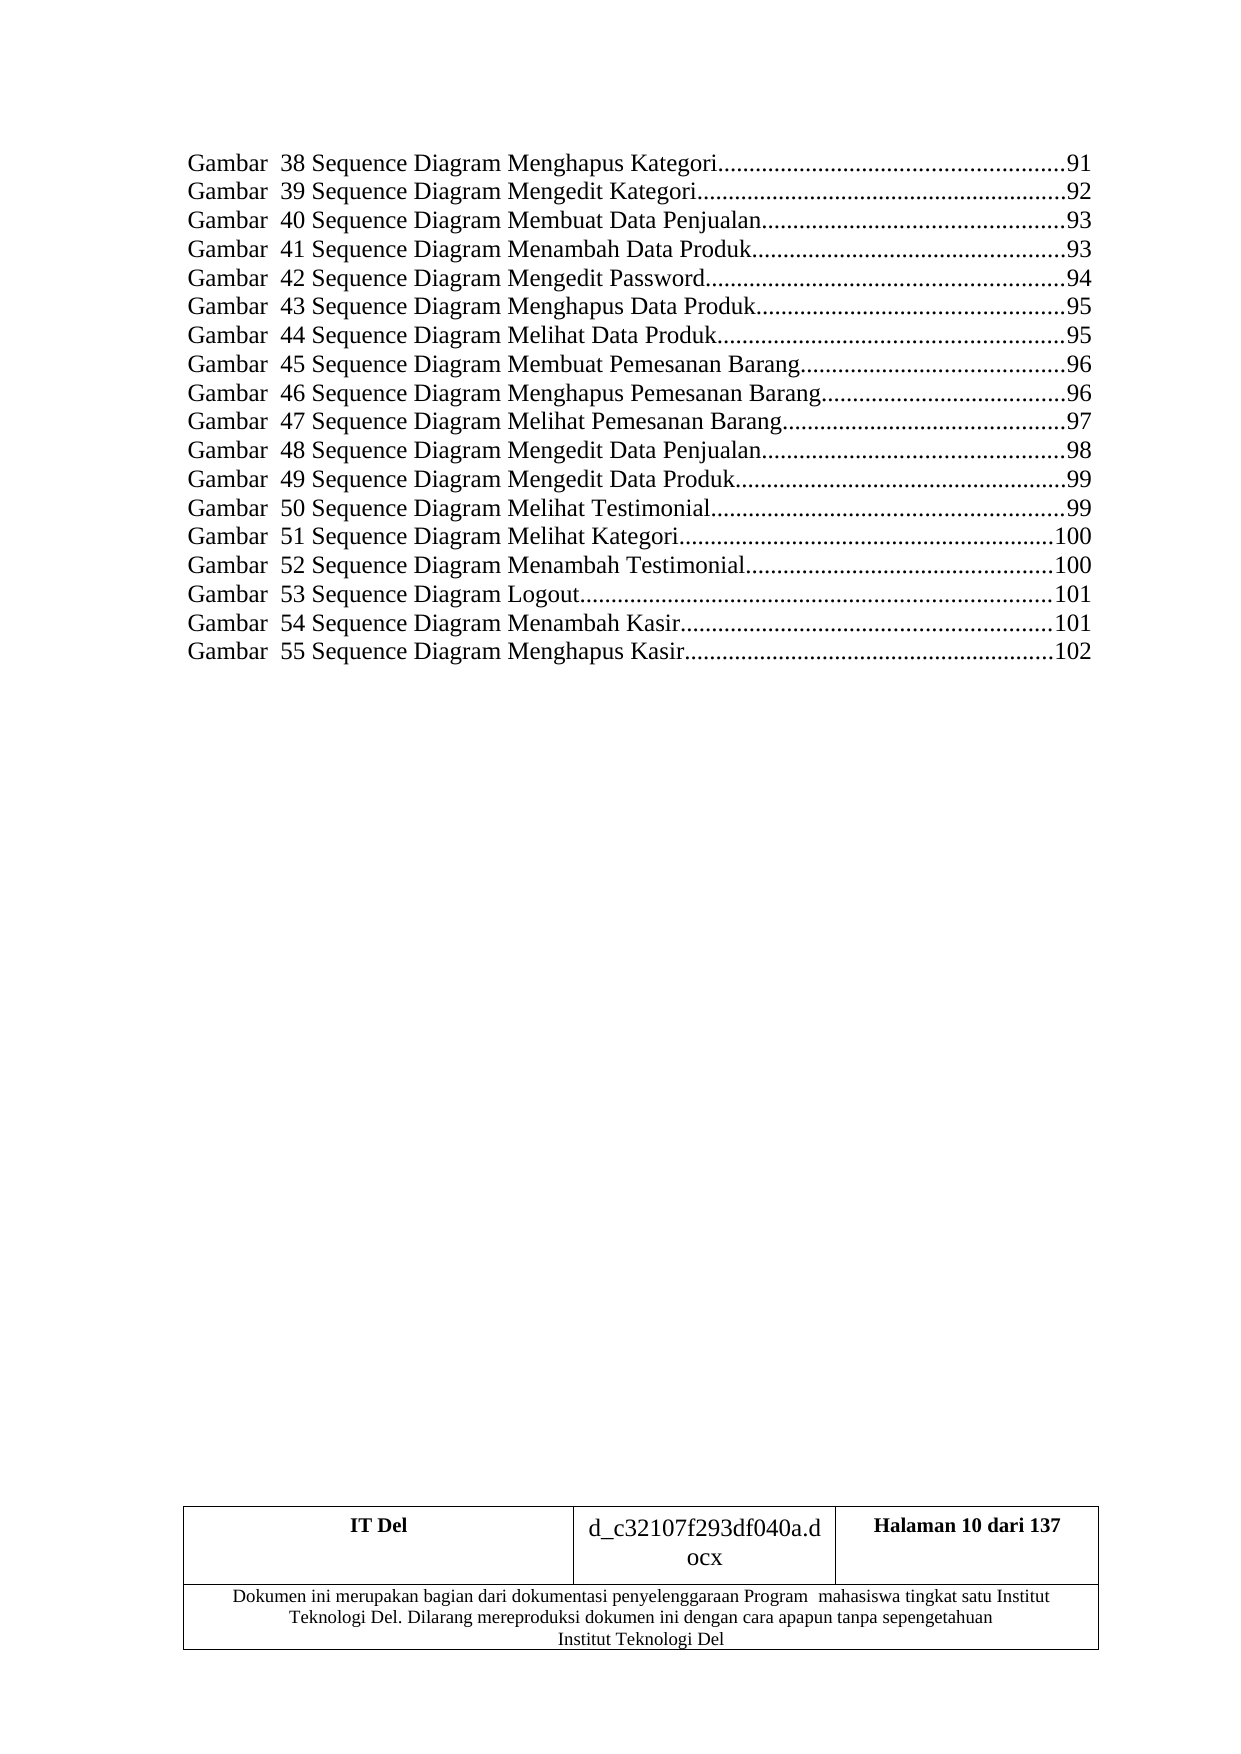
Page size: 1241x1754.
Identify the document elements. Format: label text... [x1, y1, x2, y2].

text Gambar 44 Sequence Diagram Melihat Data Produk 95 [187, 320, 1092, 349]
text Gambar 49 Sequence Diagram Mengedit Data Produk 99 [187, 464, 1092, 493]
text Gambar 52 Sequence Diagram Menambah Testimonial 100 [187, 550, 1092, 579]
text Gambar 54 Sequence Diagram Menambah Kasir 101 [187, 608, 1092, 636]
text Gambar 42 Sequence Diagram Mengedit Password 94 [187, 263, 1092, 291]
text Gambar 39 Sequence Diagram Mengedit Kategori 92 [187, 176, 1092, 205]
text Gambar 55 Sequence Diagram Menghapus Kasir 102 [187, 636, 1092, 665]
text Gambar 38 Sequence Diagram Menghapus Kategori 91 [187, 148, 1092, 176]
text Gambar 47 Sequence Diagram Melihat Pemesanan Barang 97 [187, 406, 1092, 435]
text Gambar 50 Sequence Diagram Melihat Testimonial 99 [187, 493, 1092, 521]
text Gambar 41 Sequence Diagram Menambah Data Produk 93 [187, 234, 1092, 263]
text Gambar 48 Sequence Diagram Mengedit Data Penjualan 98 [187, 435, 1092, 464]
text Gambar 51 Sequence Diagram Melihat Kategori 100 [187, 521, 1092, 550]
text Gambar 45 Sequence Diagram Membuat Pemesanan Barang 96 [187, 349, 1092, 378]
text Gambar 40 Sequence Diagram Membuat Data Penjualan 93 [187, 205, 1092, 234]
text Gambar 53 Sequence Diagram Logout 101 [187, 579, 1092, 608]
text Gambar 46 Sequence Diagram Menghapus Pemesanan Barang 96 [187, 378, 1092, 406]
text Gambar 43 Sequence Diagram Menghapus Data Produk 95 [187, 291, 1092, 320]
